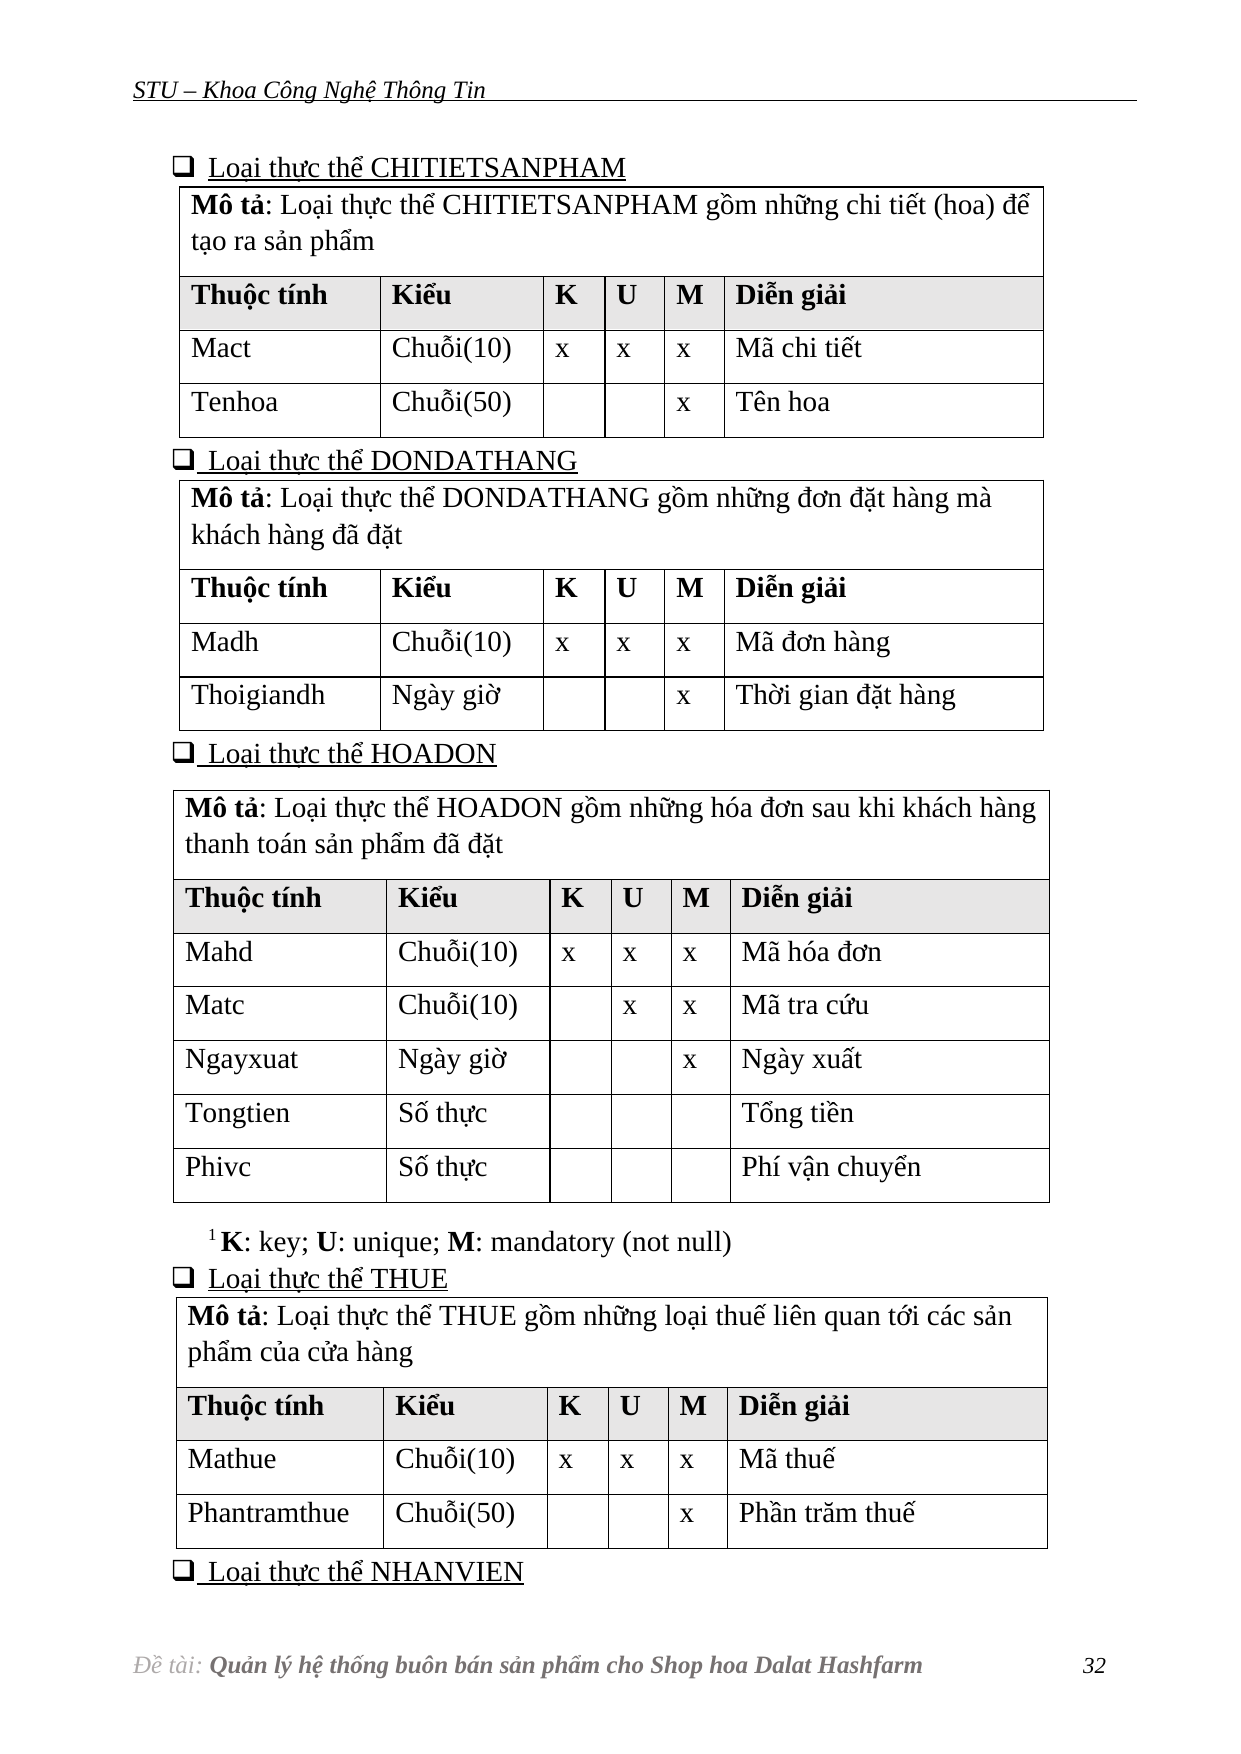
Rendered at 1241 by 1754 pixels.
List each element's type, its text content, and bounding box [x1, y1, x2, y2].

table_cell K [544, 570, 604, 623]
table_cell [551, 1041, 611, 1094]
table_cell x [672, 1041, 730, 1094]
table_cell Phivc [174, 1149, 386, 1202]
table_cell Chuỗi(10) [381, 331, 543, 383]
table_cell U [606, 570, 664, 623]
table_cell Madh [180, 624, 380, 676]
table_cell x [606, 624, 664, 676]
list Loại thực thể HOADON [170, 516, 1090, 770]
table_cell x [665, 678, 724, 730]
table_cell Kiểu [384, 1388, 547, 1440]
table_cell [544, 384, 604, 437]
table_cell [609, 1495, 668, 1548]
table_cell [612, 1041, 671, 1094]
table_cell Số thực [387, 1149, 549, 1202]
table_cell Diễn giải [731, 880, 1049, 933]
table_cell x [672, 987, 730, 1040]
table_cell x [609, 1441, 668, 1494]
table_cell x [672, 934, 730, 986]
table_cell Ngày xuất [731, 1041, 1049, 1094]
table_cell Chuỗi(10) [387, 987, 549, 1040]
table_cell [606, 678, 664, 730]
table_cell M [665, 570, 724, 623]
table_cell x [606, 331, 664, 383]
table_cell Tổng tiền [731, 1095, 1049, 1148]
table_cell x [669, 1441, 727, 1494]
table_cell x [669, 1495, 727, 1548]
table_cell Tên hoa [725, 384, 1043, 437]
table_cell [606, 384, 664, 437]
table_cell Chuỗi(10) [387, 934, 549, 986]
table_cell Mã chi tiết [725, 331, 1043, 383]
table_cell Mã hóa đơn [731, 934, 1049, 986]
table_cell x [665, 384, 724, 437]
table_cell Matc [174, 987, 386, 1040]
table_cell Thuộc tính [180, 277, 380, 329]
table_cell x [665, 624, 724, 676]
table_cell [551, 1149, 611, 1202]
table_cell [672, 1149, 730, 1202]
table_header Mô tả: Loại thực thể HOADON gồm những hóa đơn sau khi khách hàng thanh toán sản phẩm đã đặt [174, 791, 1049, 879]
table_cell Ngày giờ [381, 678, 543, 730]
table_cell Chuỗi(10) [381, 624, 543, 676]
table_cell [551, 987, 611, 1040]
table_cell [612, 1149, 671, 1202]
table_cell [672, 1095, 730, 1148]
table_cell Phí vận chuyển [731, 1149, 1049, 1202]
table_cell Chuỗi(50) [381, 384, 543, 437]
table_cell x [665, 331, 724, 383]
table_header Mô tả: Loại thực thể CHITIETSANPHAM gồm những chi tiết (hoa) để tạo ra sản phẩm [180, 188, 1043, 276]
table_cell Kiểu [387, 880, 549, 933]
table_cell Mact [180, 331, 380, 383]
table_cell Thoigiandh [180, 678, 380, 730]
table_cell [551, 1095, 611, 1148]
table_cell Diễn giải [728, 1388, 1047, 1440]
table_cell Ngayxuat [174, 1041, 386, 1094]
list 1 K: key; U: unique; M: mandatory (not null) [208, 895, 1090, 1258]
table_cell M [665, 277, 724, 329]
table_cell [544, 678, 604, 730]
table_cell x [544, 624, 604, 676]
table_cell Kiểu [381, 277, 543, 329]
table_cell Thuộc tính [180, 570, 380, 623]
table_cell Chuỗi(50) [384, 1495, 547, 1548]
table_cell M [669, 1388, 727, 1440]
list Loại thực thể CHITIETSANPHAM [170, 150, 1090, 184]
table_cell Diễn giải [725, 570, 1043, 623]
list Loại thực thể NHANVIEN [170, 1333, 1090, 1588]
table_cell M [672, 880, 730, 933]
table_cell x [548, 1441, 608, 1494]
table_cell Mã đơn hàng [725, 624, 1043, 676]
table_cell Thuộc tính [174, 880, 386, 933]
table_cell U [609, 1388, 668, 1440]
table_cell Tongtien [174, 1095, 386, 1148]
table_cell Phần trăm thuế [728, 1495, 1047, 1548]
table_cell Kiểu [381, 570, 543, 623]
table_cell Thuộc tính [177, 1388, 383, 1440]
table_cell Mã thuế [728, 1441, 1047, 1494]
table_cell Tenhoa [180, 384, 380, 437]
table_cell U [606, 277, 664, 329]
table_cell U [612, 880, 671, 933]
table_cell Mahd [174, 934, 386, 986]
table_cell [612, 1095, 671, 1148]
table_cell [548, 1495, 608, 1548]
table_cell Thời gian đặt hàng [725, 678, 1043, 730]
table_cell Phantramthue [177, 1495, 383, 1548]
table_header Mô tả: Loại thực thể DONDATHANG gồm những đơn đặt hàng mà khách hàng đã đặt [180, 481, 1043, 569]
table_cell x [544, 331, 604, 383]
table_header Mô tả: Loại thực thể THUE gồm những loại thuế liên quan tới các sản phẩm của cửa hàng [177, 1298, 1047, 1387]
table_cell K [548, 1388, 608, 1440]
list Loại thực thể THUE [170, 1261, 1090, 1294]
table_cell K [551, 880, 611, 933]
table_cell Mã tra cứu [731, 987, 1049, 1040]
table_cell x [612, 987, 671, 1040]
table_cell Mathue [177, 1441, 383, 1494]
table_cell Số thực [387, 1095, 549, 1148]
table_cell K [544, 277, 604, 329]
table_cell x [612, 934, 671, 986]
list Loại thực thể DONDATHANG [170, 222, 1090, 477]
table_cell Chuỗi(10) [384, 1441, 547, 1494]
table_cell Diễn giải [725, 277, 1043, 329]
table_cell x [551, 934, 611, 986]
table_cell Ngày giờ [387, 1041, 549, 1094]
